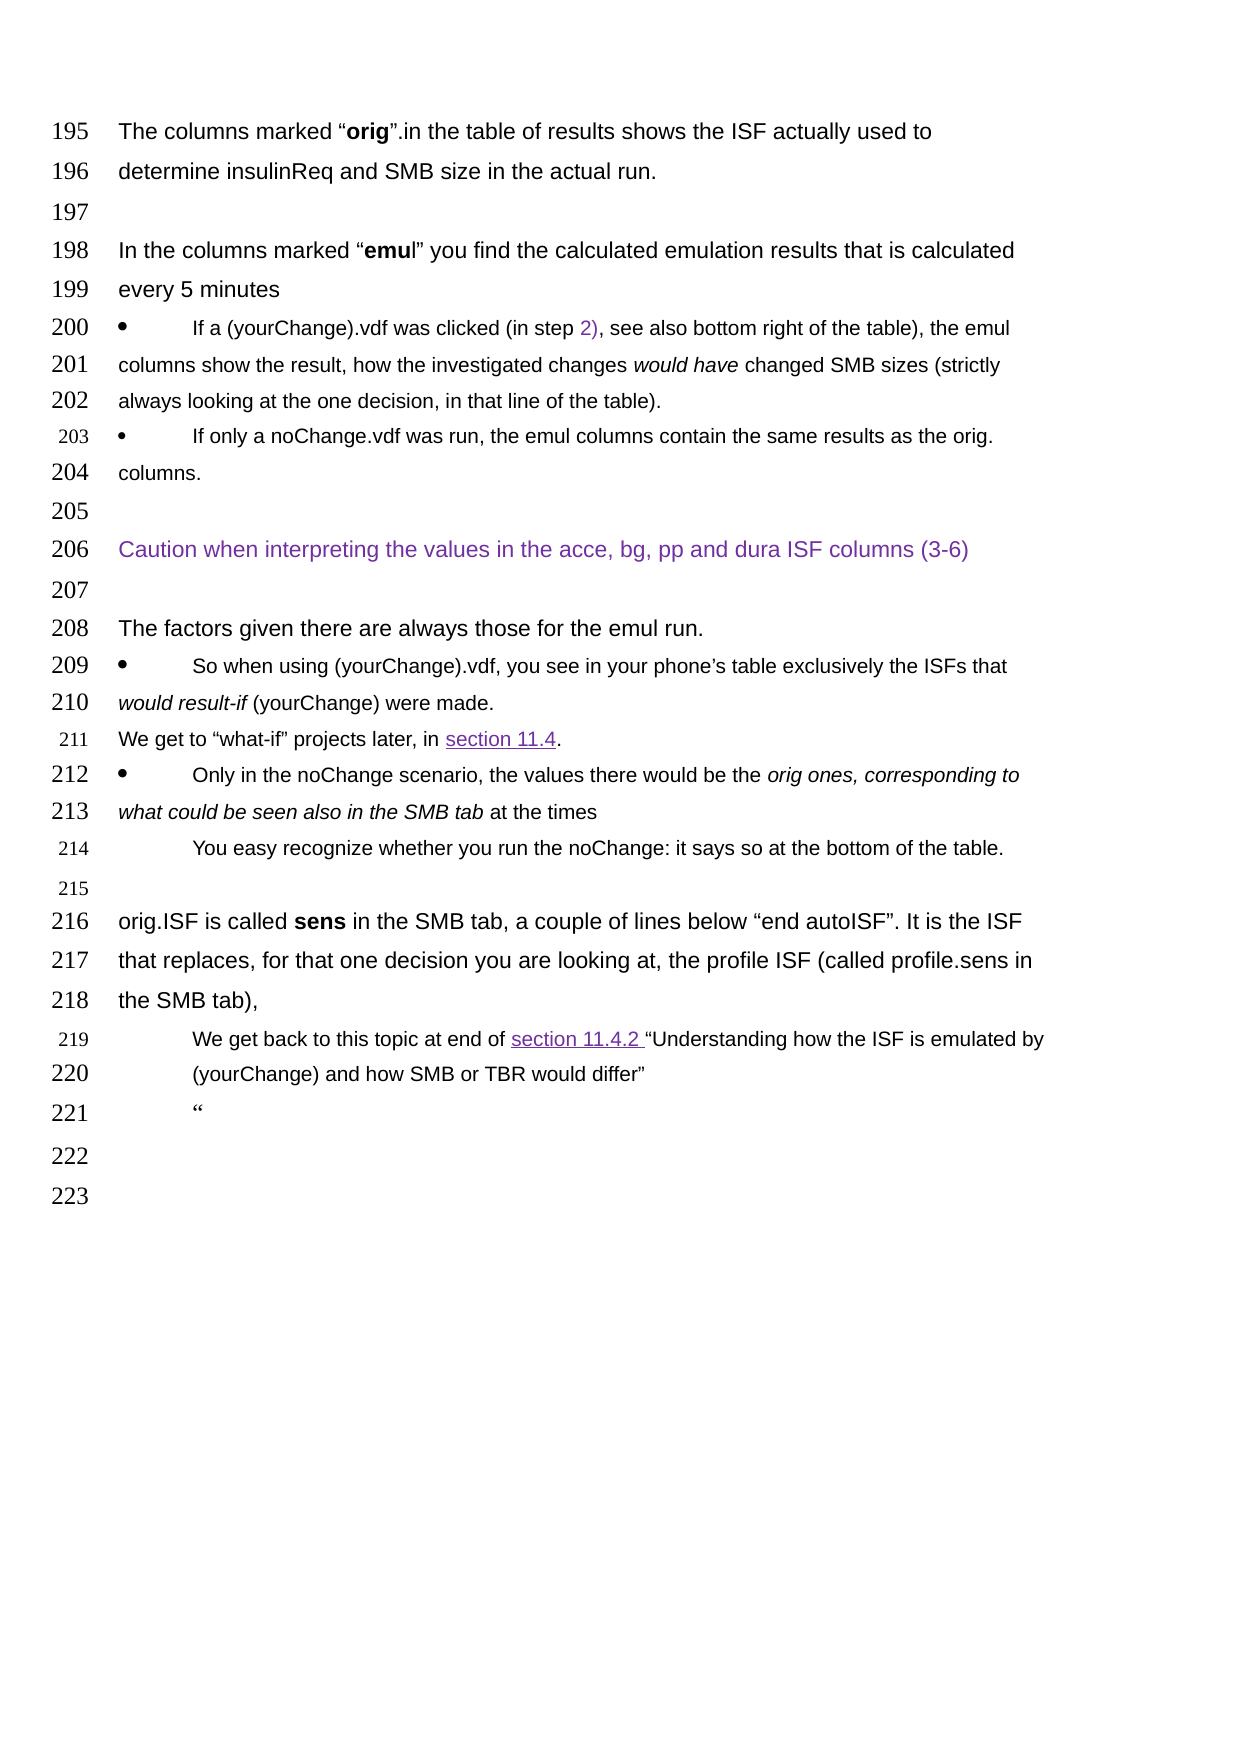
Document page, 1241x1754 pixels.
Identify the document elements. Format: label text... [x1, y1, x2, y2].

list You easy recognize whether you run the noChange: it says so at the bottom of the table. [192, 836, 1039, 860]
list Only in the noChange scenario, the values there would be the orig ones, corresponding to what could be seen also in the SMB tab at the times [118, 763, 1039, 824]
list If only a noChange.vdf was run, the emul columns contain the same results as the orig. columns. [118, 424, 1039, 484]
text “ [192, 1098, 1039, 1127]
text In the columns marked “emul” you find the calculated emulation results that is calculated every 5 minutes [118, 237, 1039, 302]
text The columns marked “orig”.in the table of results shows the ISF actually used to determine insulinReq and SMB size in the actual run. [118, 118, 1039, 184]
text The factors given there are always those for the emul run. [118, 615, 1039, 641]
list If a (yourChange).vdf was clicked (in step 2), see also bottom right of the table), the emul columns show the result, how the investigated changes would have changed SMB sizes (strictly always looking at the one decision, in that line of the table). [118, 316, 1039, 412]
text Caution when interpreting the values in the acce, bg, pp and dura ISF columns (3-6) [118, 536, 1039, 562]
list We get to “what-if” projects later, in section 11.4. [118, 727, 1039, 751]
text We get back to this topic at end of section 11.4.2 “Understanding how the ISF is emulated by (yourChange) and how SMB or TBR would differ” [192, 1026, 1122, 1086]
list So when using (yourChange).vdf, you see in your phone’s table exclusively the ISFs that would result-if (yourChange) were made. [118, 654, 1039, 715]
text orig.ISF is called sens in the SMB tab, a couple of lines below “end autoISF”. It is the ISF that replaces, for that one decision you are looking at, the profile ISF (called profile.sens in the SMB tab), [118, 908, 1039, 1013]
